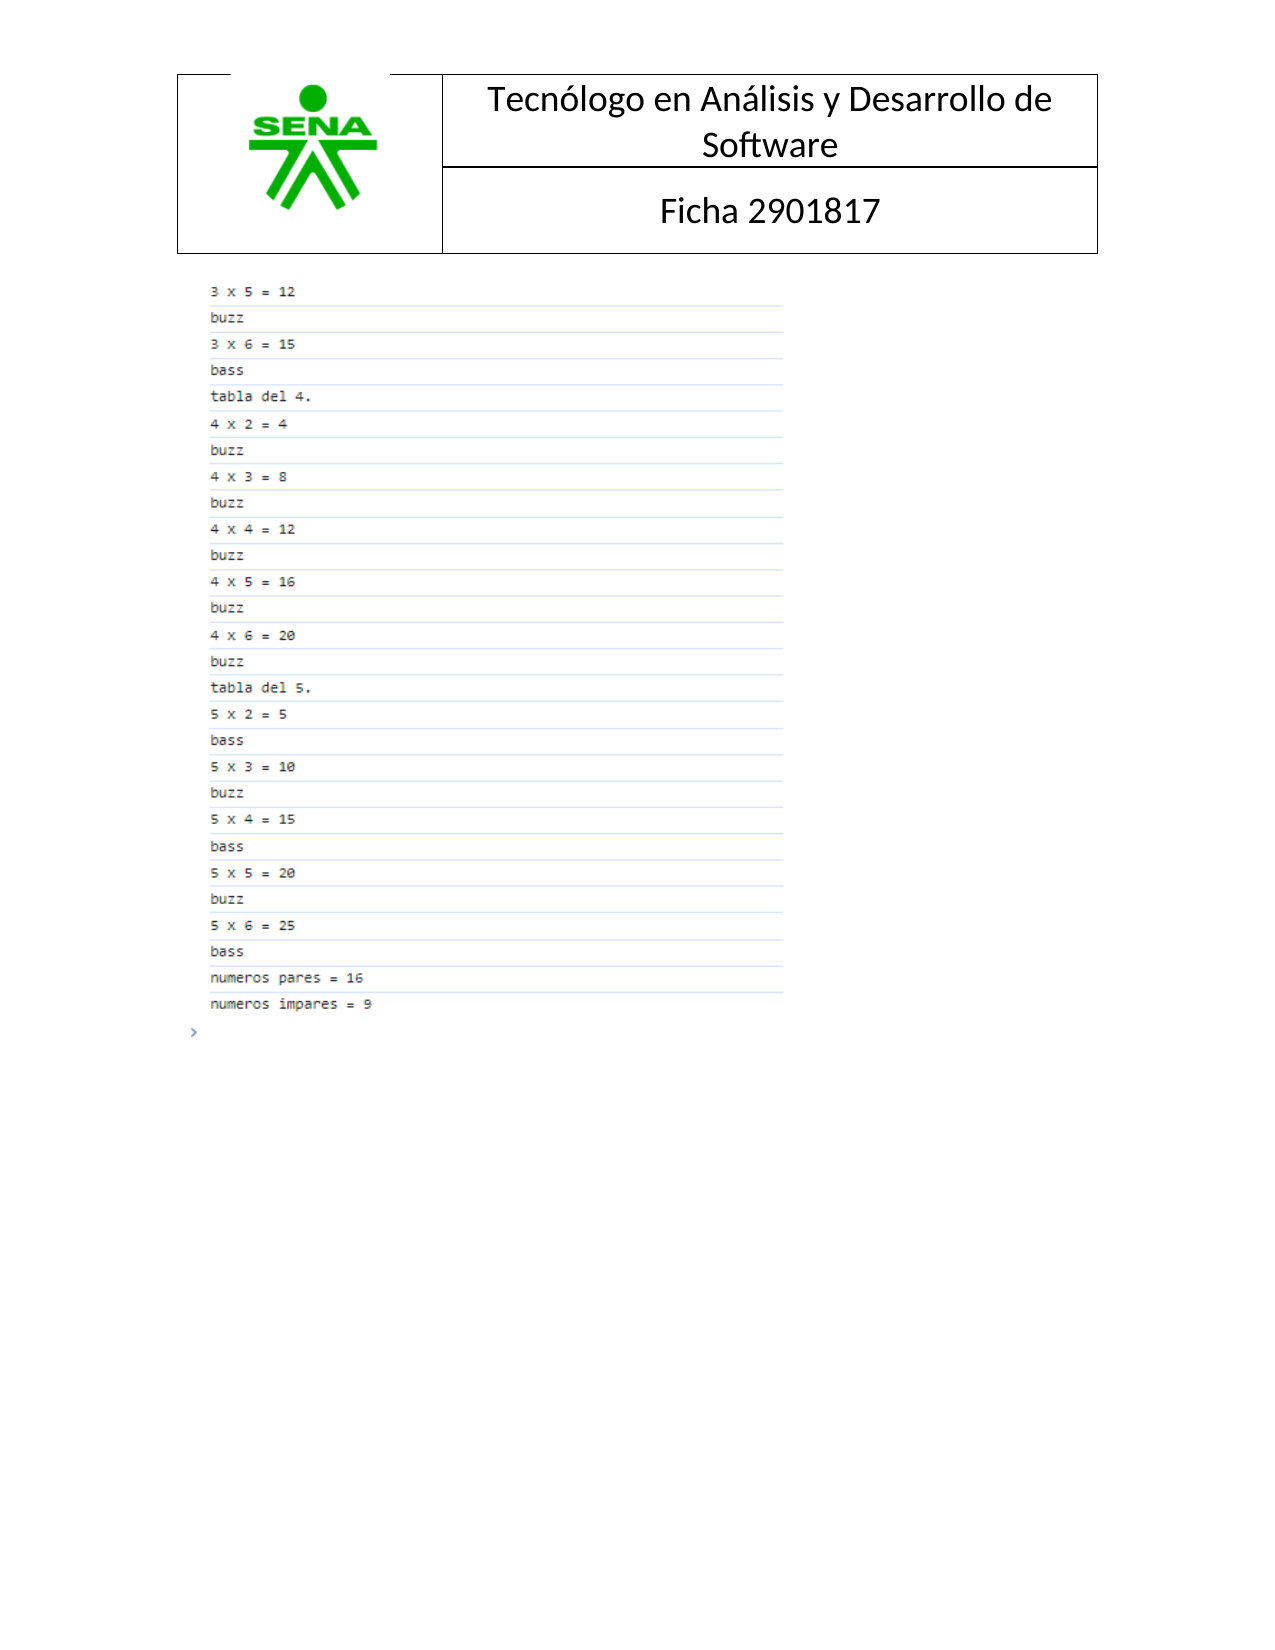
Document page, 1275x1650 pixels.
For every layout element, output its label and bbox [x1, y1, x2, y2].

picture [230, 74, 390, 226]
picture [177, 282, 784, 1047]
